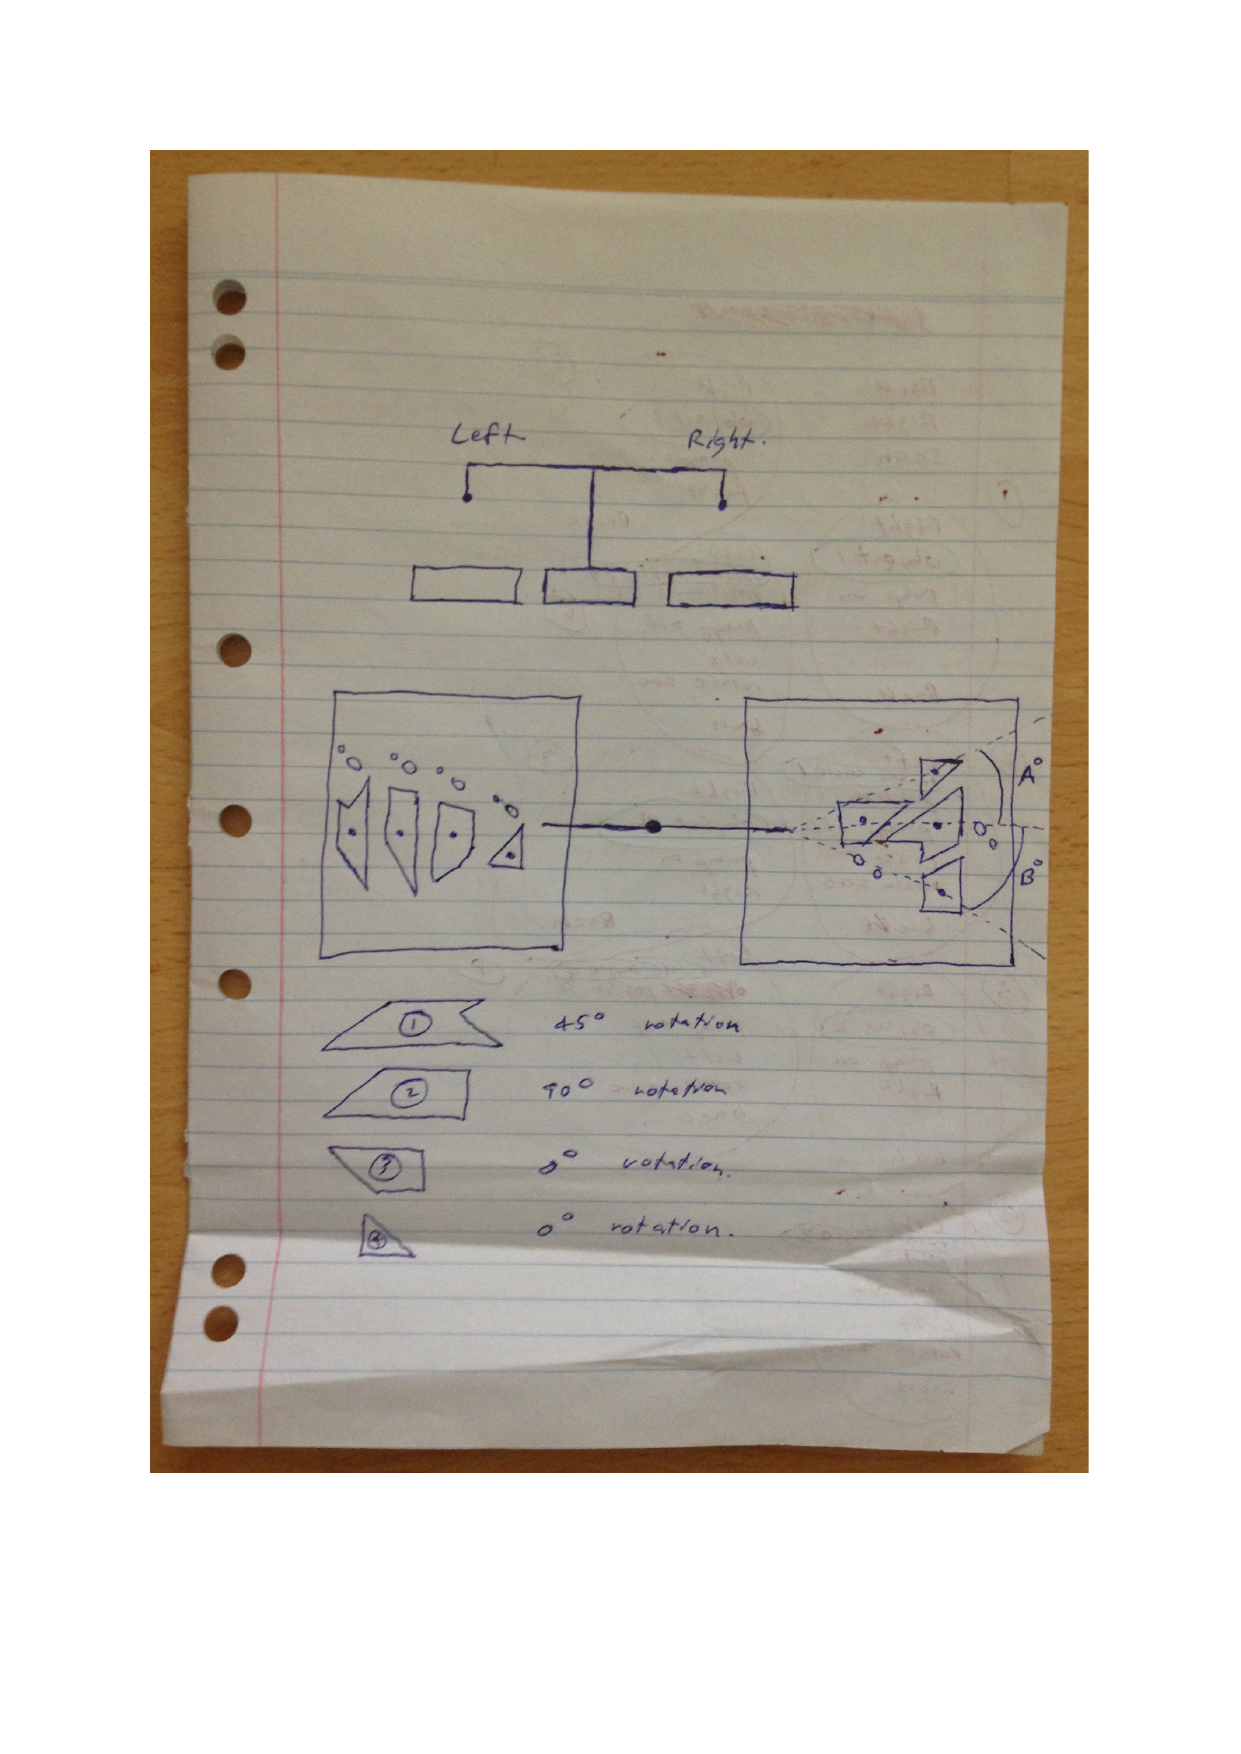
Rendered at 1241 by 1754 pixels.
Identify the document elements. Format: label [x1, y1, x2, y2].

picture [150, 150, 1089, 1473]
